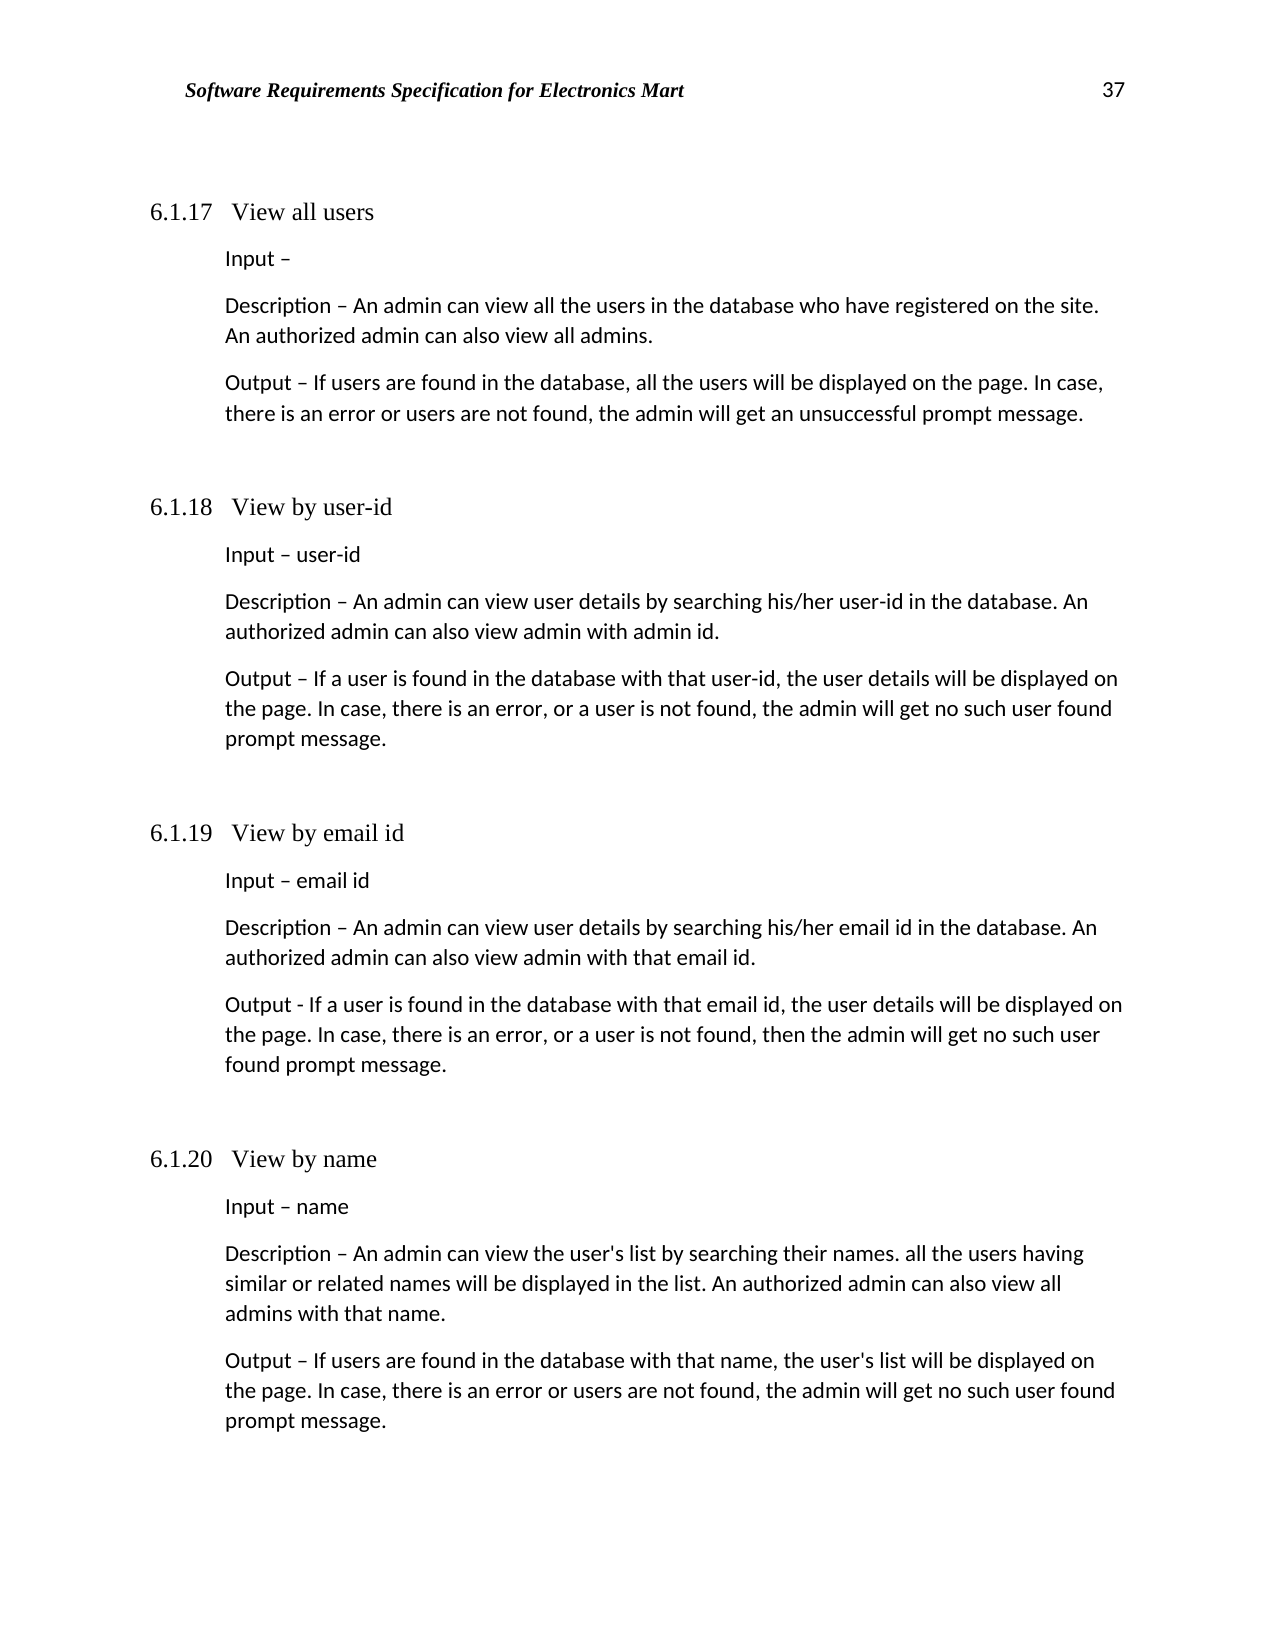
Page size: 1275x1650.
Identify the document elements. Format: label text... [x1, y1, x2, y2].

text 6.1.19 View by email id [150, 818, 1125, 847]
text 6.1.20 View by name [150, 1144, 1125, 1173]
text Input – [225, 244, 1125, 273]
text Output – If a user is found in the database with that user-id, the user details will be displayed on the page. In case, there is an error, or a user is not found, the admin will get no such user found prompt message. [225, 664, 1125, 753]
text 6.1.17 View all users [150, 197, 1125, 226]
text Output – If users are found in the database with that name, the user's list will be displayed on the page. In case, there is an error or users are not found, the admin will get no such user found prompt message. [225, 1346, 1125, 1434]
text Description – An admin can view the user's list by searching their names. all the users having similar or related names will be displayed in the list. An authorized admin can also view all admins with that name. [225, 1239, 1125, 1327]
text Description – An admin can view user details by searching his/her user-id in the database. An authorized admin can also view admin with admin id. [225, 587, 1125, 645]
text Description – An admin can view all the users in the database who have registered on the site. An authorized admin can also view all admins. [225, 291, 1125, 350]
text Input – name [225, 1192, 1125, 1220]
text Output – If users are found in the database, all the users will be displayed on the page. In case, there is an error or users are not found, the admin will get an unsuccessful prompt message. [225, 368, 1125, 427]
text Output - If a user is found in the database with that email id, the user details will be displayed on the page. In case, there is an error, or a user is not found, then the admin will get no such user found prompt message. [225, 990, 1125, 1078]
text Description – An admin can view user details by searching his/her email id in the database. An authorized admin can also view admin with that email id. [225, 913, 1125, 971]
text 6.1.18 View by user-id [150, 492, 1125, 521]
text Input – user-id [225, 540, 1125, 568]
text Input – email id [225, 866, 1125, 894]
